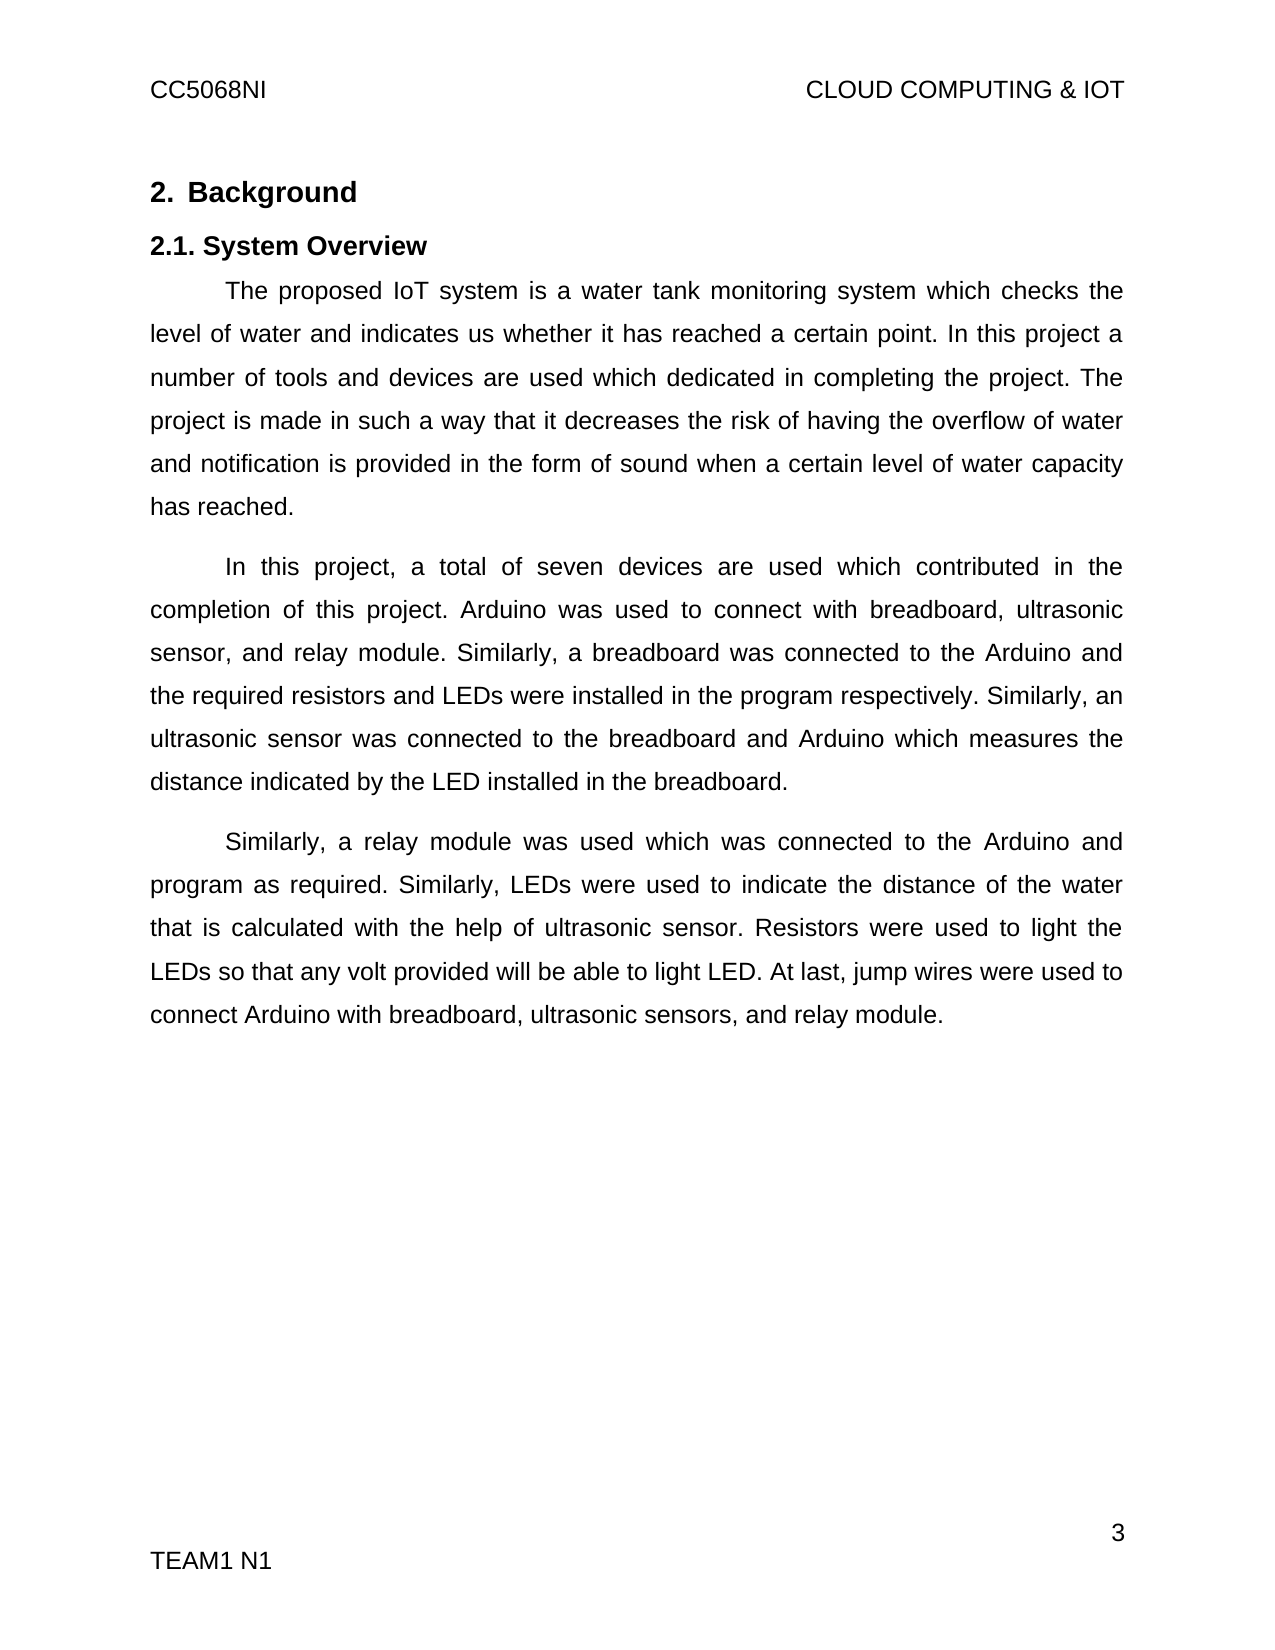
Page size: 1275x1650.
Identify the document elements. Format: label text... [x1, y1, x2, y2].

text The proposed IoT system is a water tank monitoring system which checks the level of water and indicates us whether it has reached a certain point. In this project a number of tools and devices are used which dedicated in completing the project. The project is made in such a way that it decreases the risk of having the overflow of water and notification is provided in the form of sound when a certain level of water capacity has reached. [150, 276, 1125, 521]
subtitle Background [150, 175, 1125, 208]
text Similarly, a relay module was used which was connected to the Arduino and program as required. Similarly, LEDs were used to indicate the distance of the water that is calculated with the help of ultrasonic sensor. Resistors were used to light the LEDs so that any volt provided will be able to light LED. At last, jump wires were used to connect Arduino with breadboard, ultrasonic sensors, and relay module. [150, 827, 1125, 1028]
subtitle 2.1. System Overview [150, 229, 1125, 261]
text In this project, a total of seven devices are used which contributed in the completion of this project. Arduino was used to connect with breadboard, ultrasonic sensor, and relay module. Similarly, a breadboard was connected to the Arduino and the required resistors and LEDs were installed in the program respectively. Similarly, an ultrasonic sensor was connected to the breadboard and Arduino which measures the distance indicated by the LED installed in the breadboard. [150, 552, 1125, 796]
